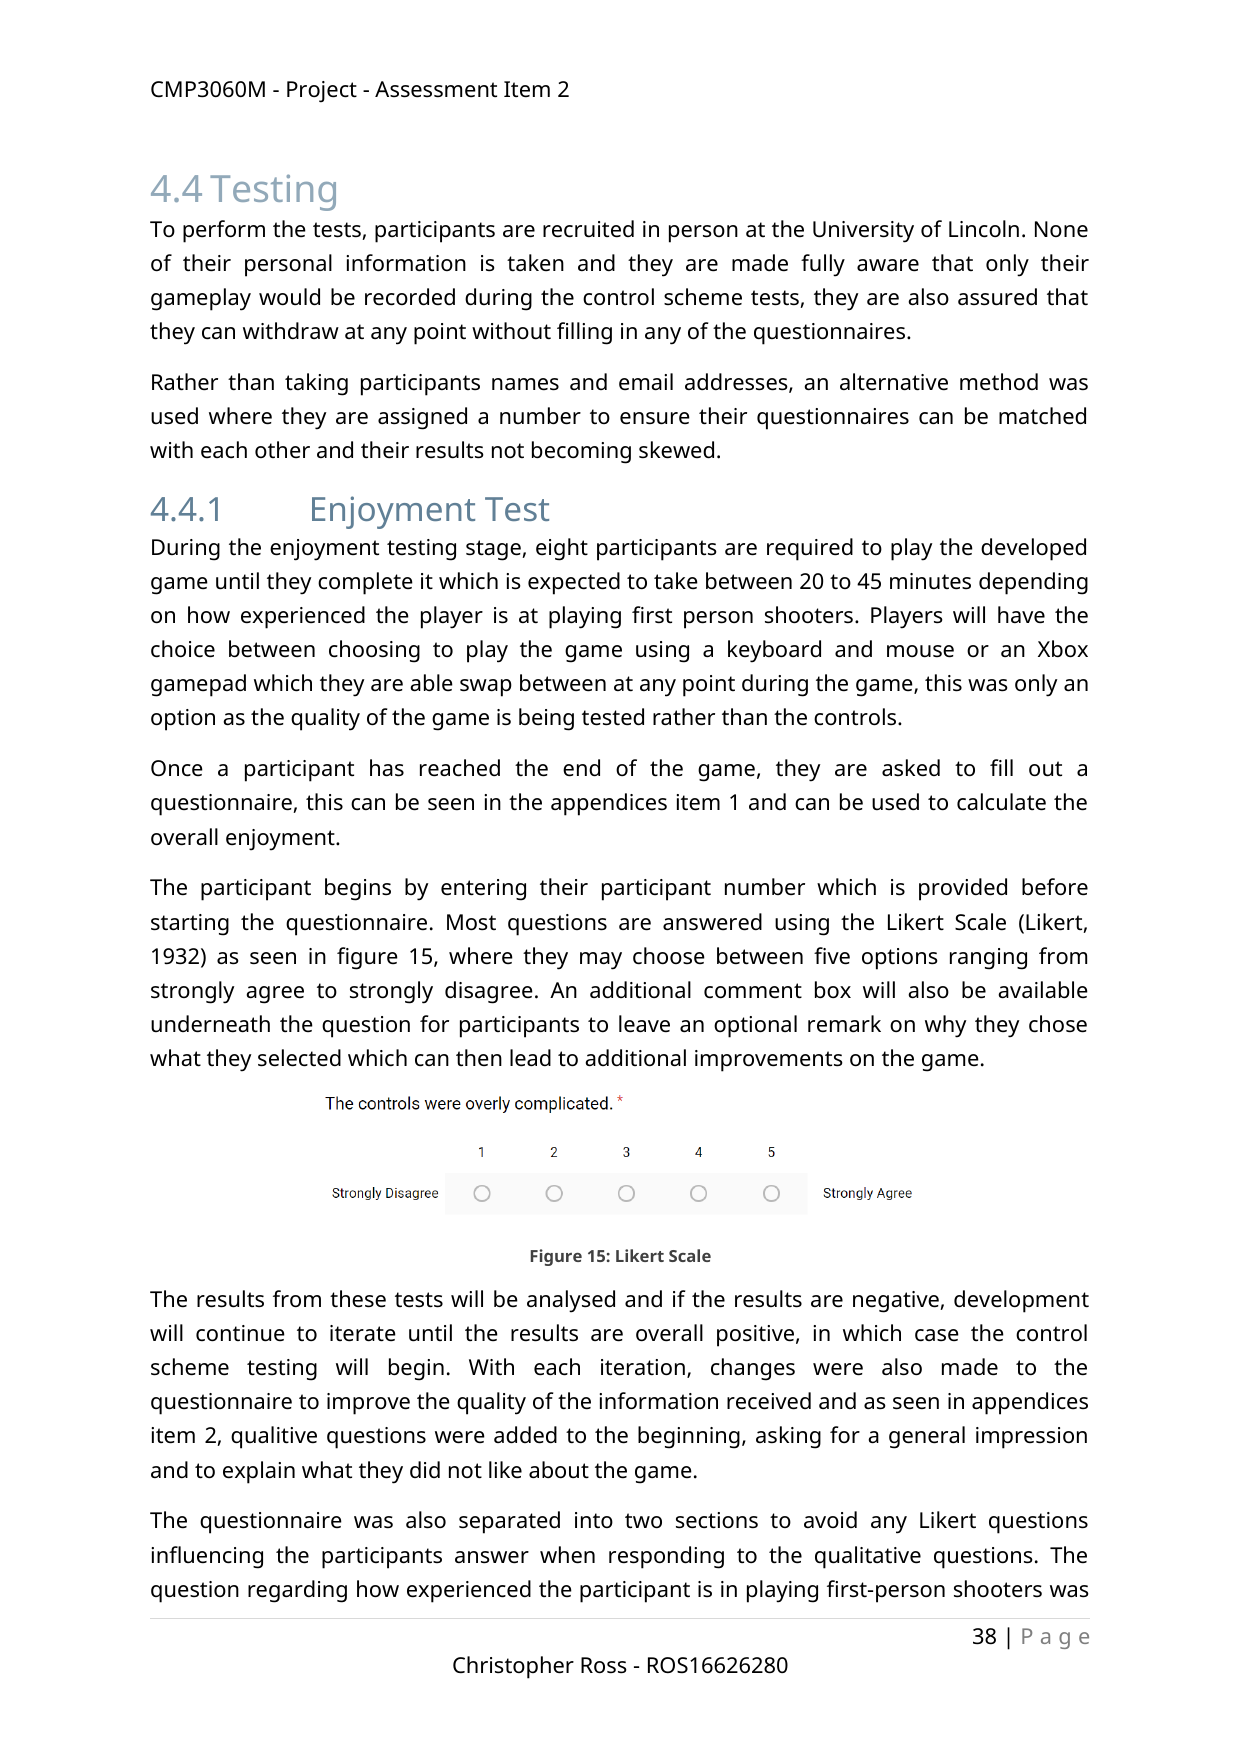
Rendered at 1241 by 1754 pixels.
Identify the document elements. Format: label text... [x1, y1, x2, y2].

text The results from these tests will be analysed and if the results are negative, development will continue to iterate until the results are overall positive, in which case the control scheme testing will begin. With each iteration, changes were also made to the questionnaire to improve the quality of the information received and as seen in appendices item 2, qualitive questions were added to the beginning, asking for a general impression and to explain what they did not like about the game. [150, 1284, 1090, 1484]
subtitle Testing [150, 162, 1090, 213]
text Rather than taking participants names and email addresses, an alternative method was used where they are assigned a number to ensure their questionnaires can be matched with each other and their results not becoming skewed. [150, 367, 1090, 465]
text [150, 1505, 1090, 1603]
text Figure 15: Likert Scale [150, 1244, 1090, 1267]
picture [322, 1093, 918, 1224]
text Once a participant has reached the end of the game, they are asked to fill out a questionnaire, this can be seen in the appendices item 1 and can be used to calculate the overall enjoyment. [150, 753, 1090, 851]
subtitle Enjoyment Test [150, 486, 1090, 531]
text To perform the tests, participants are recruited in person at the University of Lincoln. None of their personal information is taken and they are made fully aware that only their gameplay would be recorded during the control scheme tests, they are also assured that they can withdraw at any point without filling in any of the questionnaires. [150, 213, 1090, 346]
text During the enjoyment testing stage, eight participants are required to play the developed game until they complete it which is expected to take between 20 to 45 minutes depending on how experienced the player is at playing first person shooters. Players will have the choice between choosing to play the game using a keyboard and mouse or an Xbox gamepad which they are able swap between at any point during the game, this was only an option as the quality of the game is being tested rather than the controls. [150, 531, 1090, 732]
text The participant begins by entering their participant number which is provided before starting the questionnaire. Most questions are answered using the Likert Scale (Likert, 1932) as seen in figure 15, where they may choose between five options ranging from strongly agree to strongly disagree. An additional comment box will also be available underneath the question for participants to leave an optional remark on why they chose what they selected which can then lead to additional improvements on the game. [150, 872, 1090, 1073]
